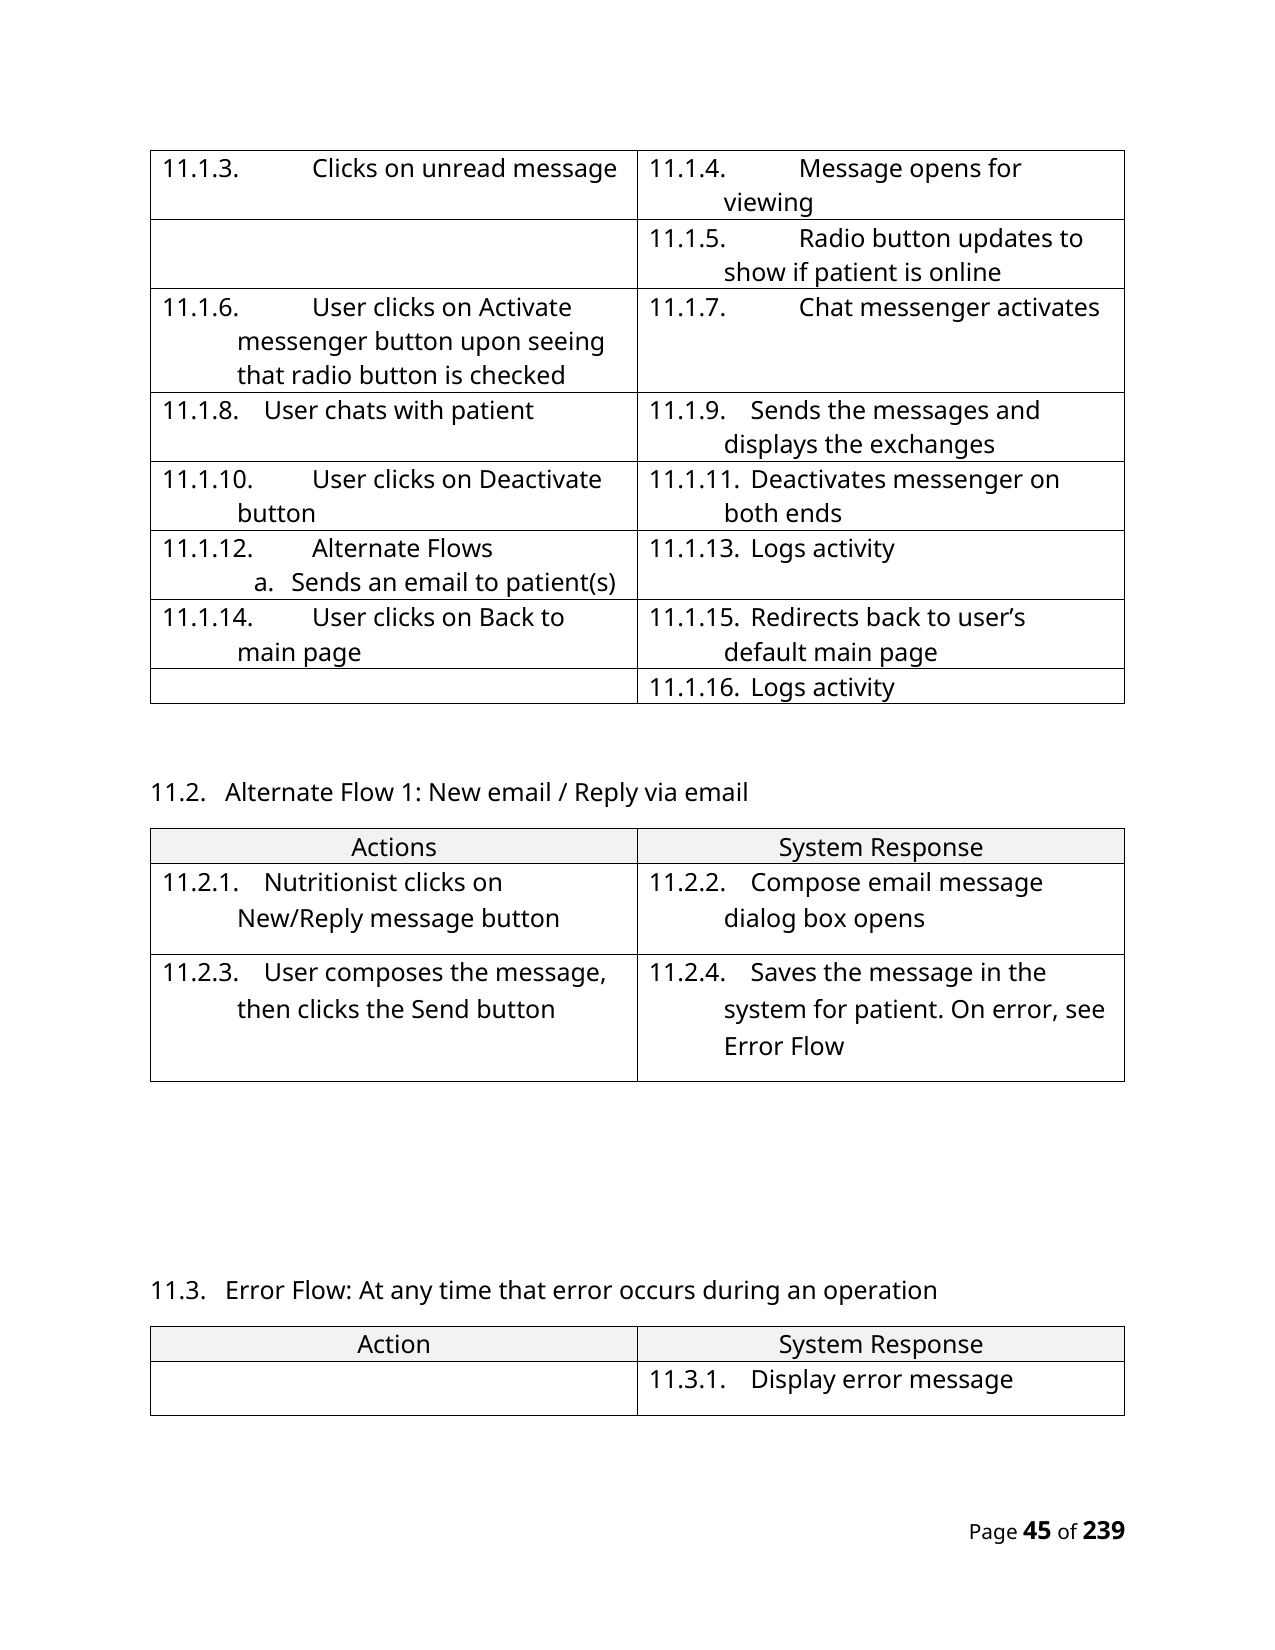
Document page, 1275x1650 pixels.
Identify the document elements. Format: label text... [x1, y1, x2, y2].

table_cell User chats with patient [151, 393, 637, 461]
table_cell Sends the messages and displays the exchanges [638, 393, 1124, 461]
table_cell Chat messenger activates [638, 289, 1124, 392]
table_cell User clicks on Deactivate button [151, 462, 637, 530]
table_cell User clicks on Activate messenger button upon seeing that radio button is checked [151, 289, 637, 392]
table_cell [151, 669, 637, 703]
table_cell Clicks on unread message [151, 151, 637, 219]
table_cell Logs activity [638, 669, 1124, 703]
table_cell User clicks on Back to main page [151, 600, 637, 668]
table_cell [151, 1362, 637, 1415]
table_cell Radio button updates to show if patient is online [638, 220, 1124, 288]
table_cell [151, 220, 637, 288]
list Alternate Flow 1: New email / Reply via email [150, 775, 1125, 809]
list Error Flow: At any time that error occurs during an operation [150, 1272, 1125, 1306]
table_header Action [151, 1327, 637, 1361]
table_cell Deactivates messenger on both ends [638, 462, 1124, 530]
table_cell Compose email message dialog box opens [638, 864, 1124, 954]
table_cell Alternate Flows Sends an email to patient(s) [151, 531, 637, 599]
table_cell Nutritionist clicks on New/Reply message button [151, 864, 637, 954]
table_cell Message opens for viewing [638, 151, 1124, 219]
table_cell User composes the message, then clicks the Send button [151, 955, 637, 1081]
table_cell Saves the message in the system for patient. On error, see Error Flow [638, 955, 1124, 1081]
table_cell Redirects back to user’s default main page [638, 600, 1124, 668]
table_header Actions [151, 829, 637, 863]
table_header System Response [638, 829, 1124, 863]
table_cell Logs activity [638, 531, 1124, 599]
table_cell Display error message [638, 1362, 1124, 1415]
table_header System Response [638, 1327, 1124, 1361]
